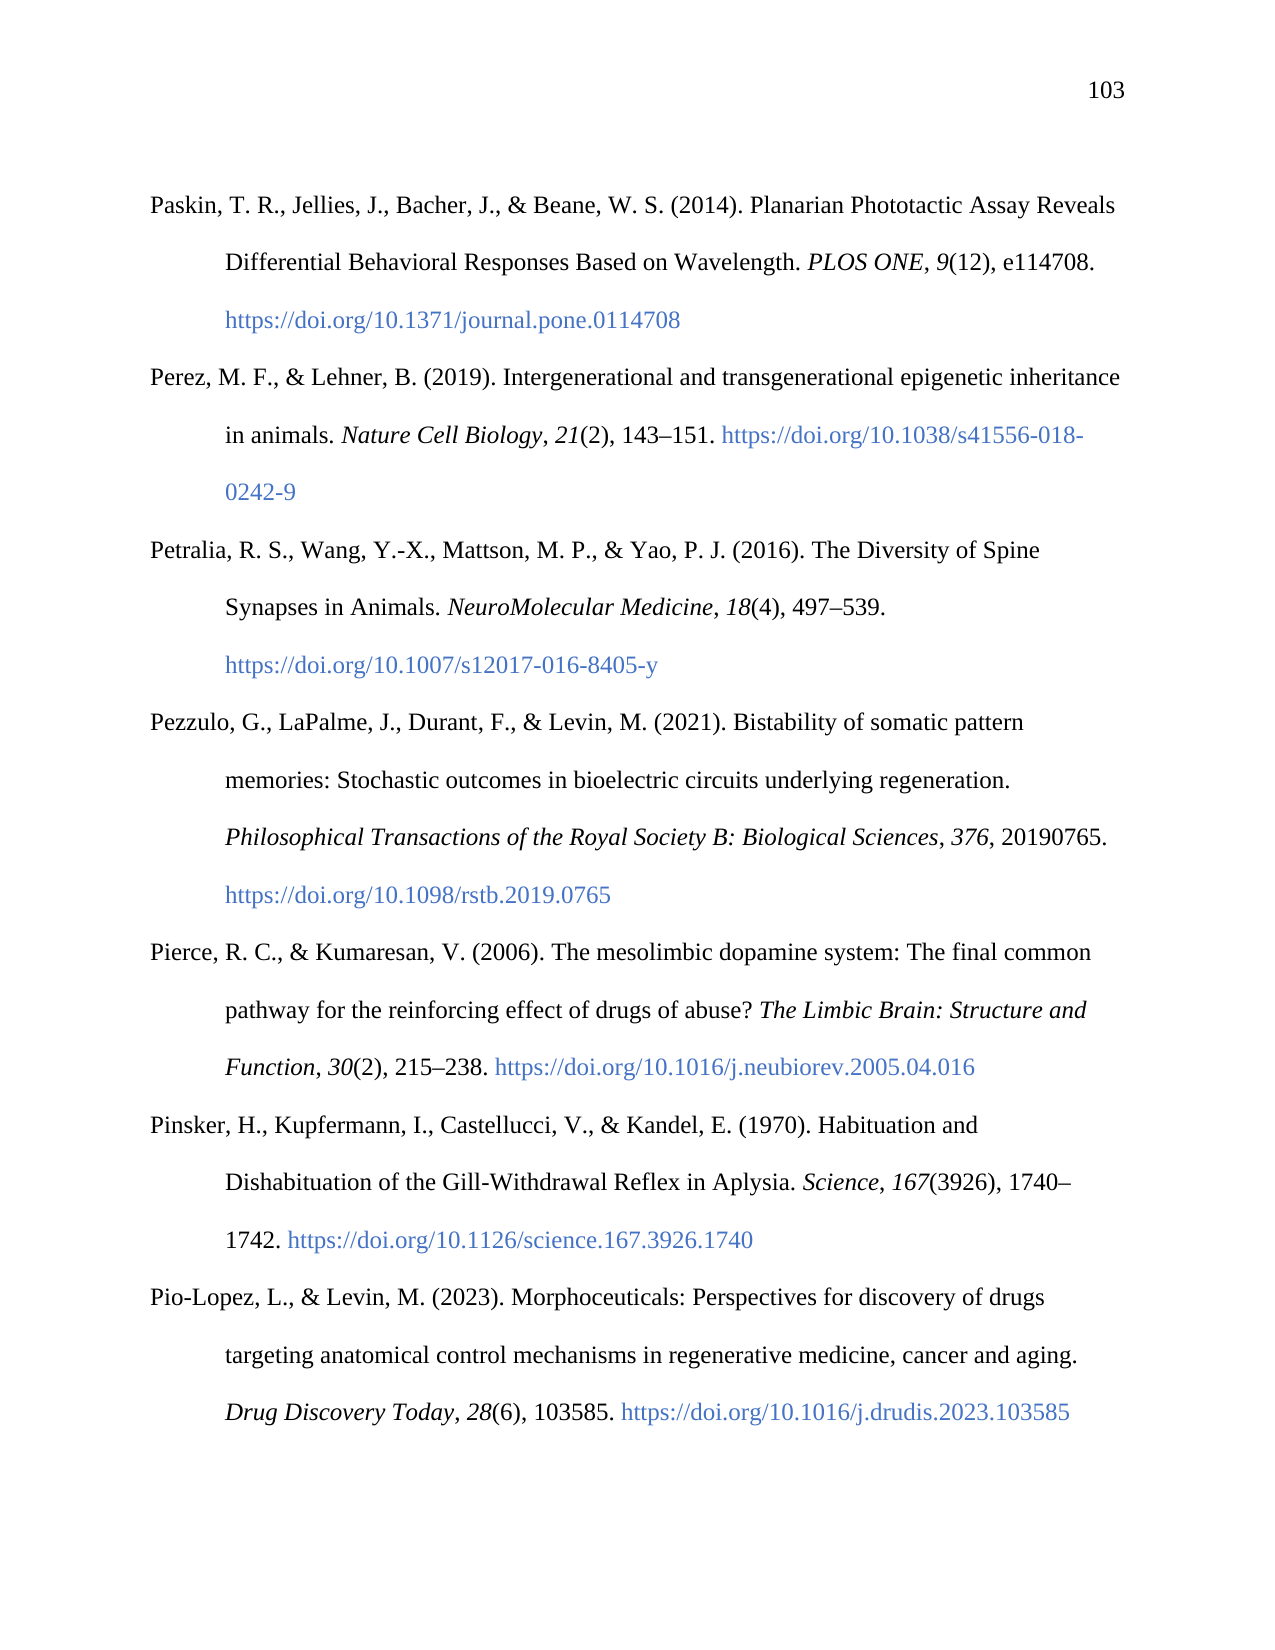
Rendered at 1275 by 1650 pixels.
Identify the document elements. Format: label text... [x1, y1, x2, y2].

text Pinsker, H., Kupfermann, I., Castellucci, V., & Kandel, E. (1970). Habituation and Dishabituation of the Gill-Withdrawal Reflex in Aplysia. Science, 167(3926), 1740–1742. https://doi.org/10.1126/science.167.3926.1740 [150, 1110, 1125, 1254]
text Petralia, R. S., Wang, Y.-X., Mattson, M. P., & Yao, P. J. (2016). The Diversity of Spine Synapses in Animals. NeuroMolecular Medicine, 18(4), 497–539. https://doi.org/10.1007/s12017-016-8405-y [150, 535, 1125, 679]
text Paskin, T. R., Jellies, J., Bacher, J., & Beane, W. S. (2014). Planarian Phototactic Assay Reveals Differential Behavioral Responses Based on Wavelength. PLOS ONE, 9(12), e114708. https://doi.org/10.1371/journal.pone.0114708 [150, 190, 1125, 334]
text Pezzulo, G., LaPalme, J., Durant, F., & Levin, M. (2021). Bistability of somatic pattern memories: Stochastic outcomes in bioelectric circuits underlying regeneration. Philosophical Transactions of the Royal Society B: Biological Sciences, 376, 20190765. https://doi.org/10.1098/rstb.2019.0765 [150, 707, 1125, 909]
text Pierce, R. C., & Kumaresan, V. (2006). The mesolimbic dopamine system: The final common pathway for the reinforcing effect of drugs of abuse? The Limbic Brain: Structure and Function, 30(2), 215–238. https://doi.org/10.1016/j.neubiorev.2005.04.016 [150, 937, 1125, 1081]
text Pio-Lopez, L., & Levin, M. (2023). Morphoceuticals: Perspectives for discovery of drugs targeting anatomical control mechanisms in regenerative medicine, cancer and aging. Drug Discovery Today, 28(6), 103585. https://doi.org/10.1016/j.drudis.2023.103585 [150, 1282, 1125, 1426]
text Perez, M. F., & Lehner, B. (2019). Intergenerational and transgenerational epigenetic inheritance in animals. Nature Cell Biology, 21(2), 143–151. https://doi.org/10.1038/s41556-018-0242-9 [150, 362, 1125, 506]
